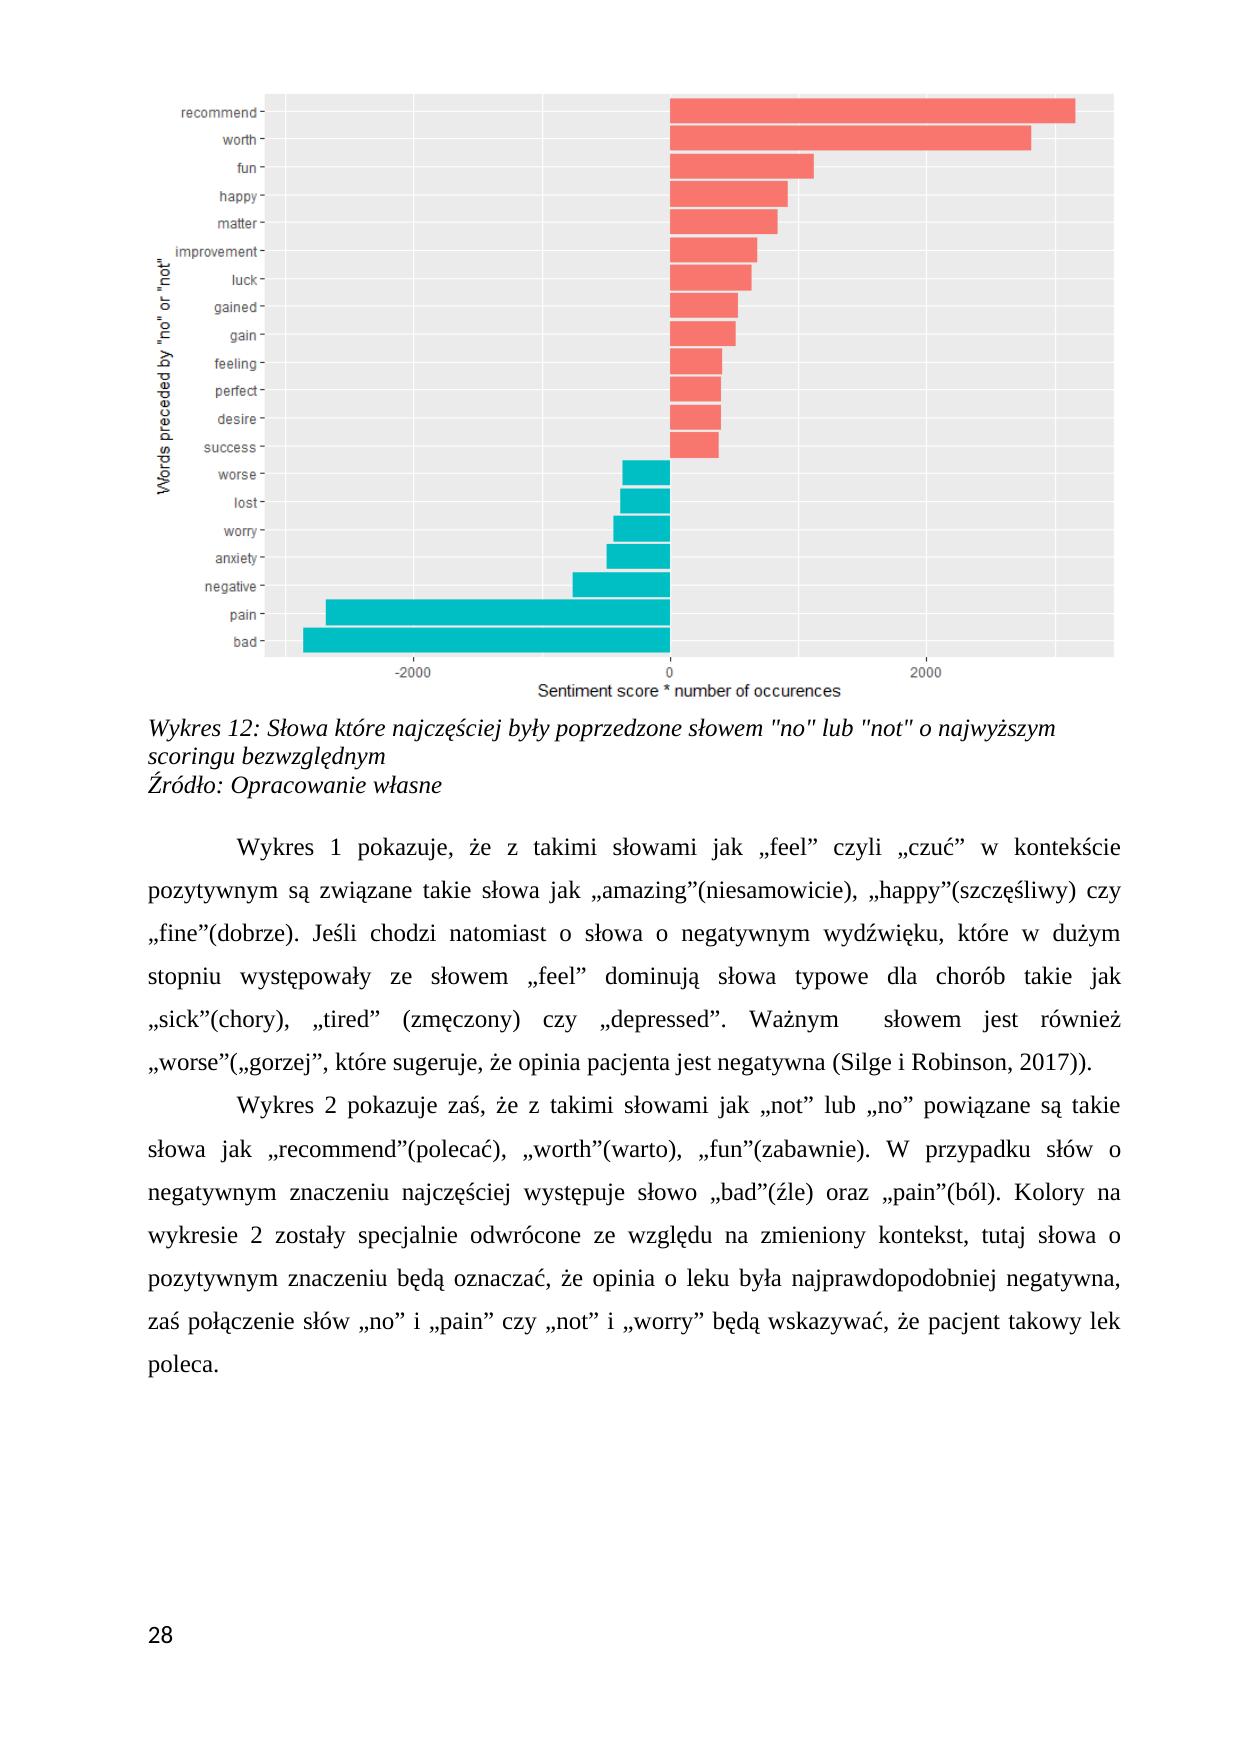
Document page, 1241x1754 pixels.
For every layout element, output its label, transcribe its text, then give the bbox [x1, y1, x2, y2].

text Wykres 2 pokazuje zaś, że z takimi słowami jak „not” lub „no” powiązane są takie słowa jak „recommend”(polecać), „worth”(warto), „fun”(zabawnie). W przypadku słów o negatywnym znaczeniu najczęściej występuje słowo „bad”(źle) oraz „pain”(ból). Kolory na wykresie 2 zostały specjalnie odwrócone ze względu na zmieniony kontekst, tutaj słowa o pozytywnym znaczeniu będą oznaczać, że opinia o leku była najprawdopodobniej negatywna, zaś połączenie słów „no” i „pain” czy „not” i „worry” będą wskazywać, że pacjent takowy lek poleca. [148, 1091, 1122, 1378]
text Wykres 1 pokazuje, że z takimi słowami jak „feel” czyli „czuć” w kontekście pozytywnym są związane takie słowa jak „amazing”(niesamowicie), „happy”(szczęśliwy) czy „fine”(dobrze). Jeśli chodzi natomiast o słowa o negatywnym wydźwięku, które w dużym stopniu występowały ze słowem „feel” dominują słowa typowe dla chorób takie jak „sick”(chory), „tired” (zmęczony) czy „depressed”. Ważnym słowem jest również „worse”(„gorzej”, które sugeruje, że opinia pacjenta jest negatywna). [148, 832, 1122, 1076]
picture [147, 86, 1123, 708]
